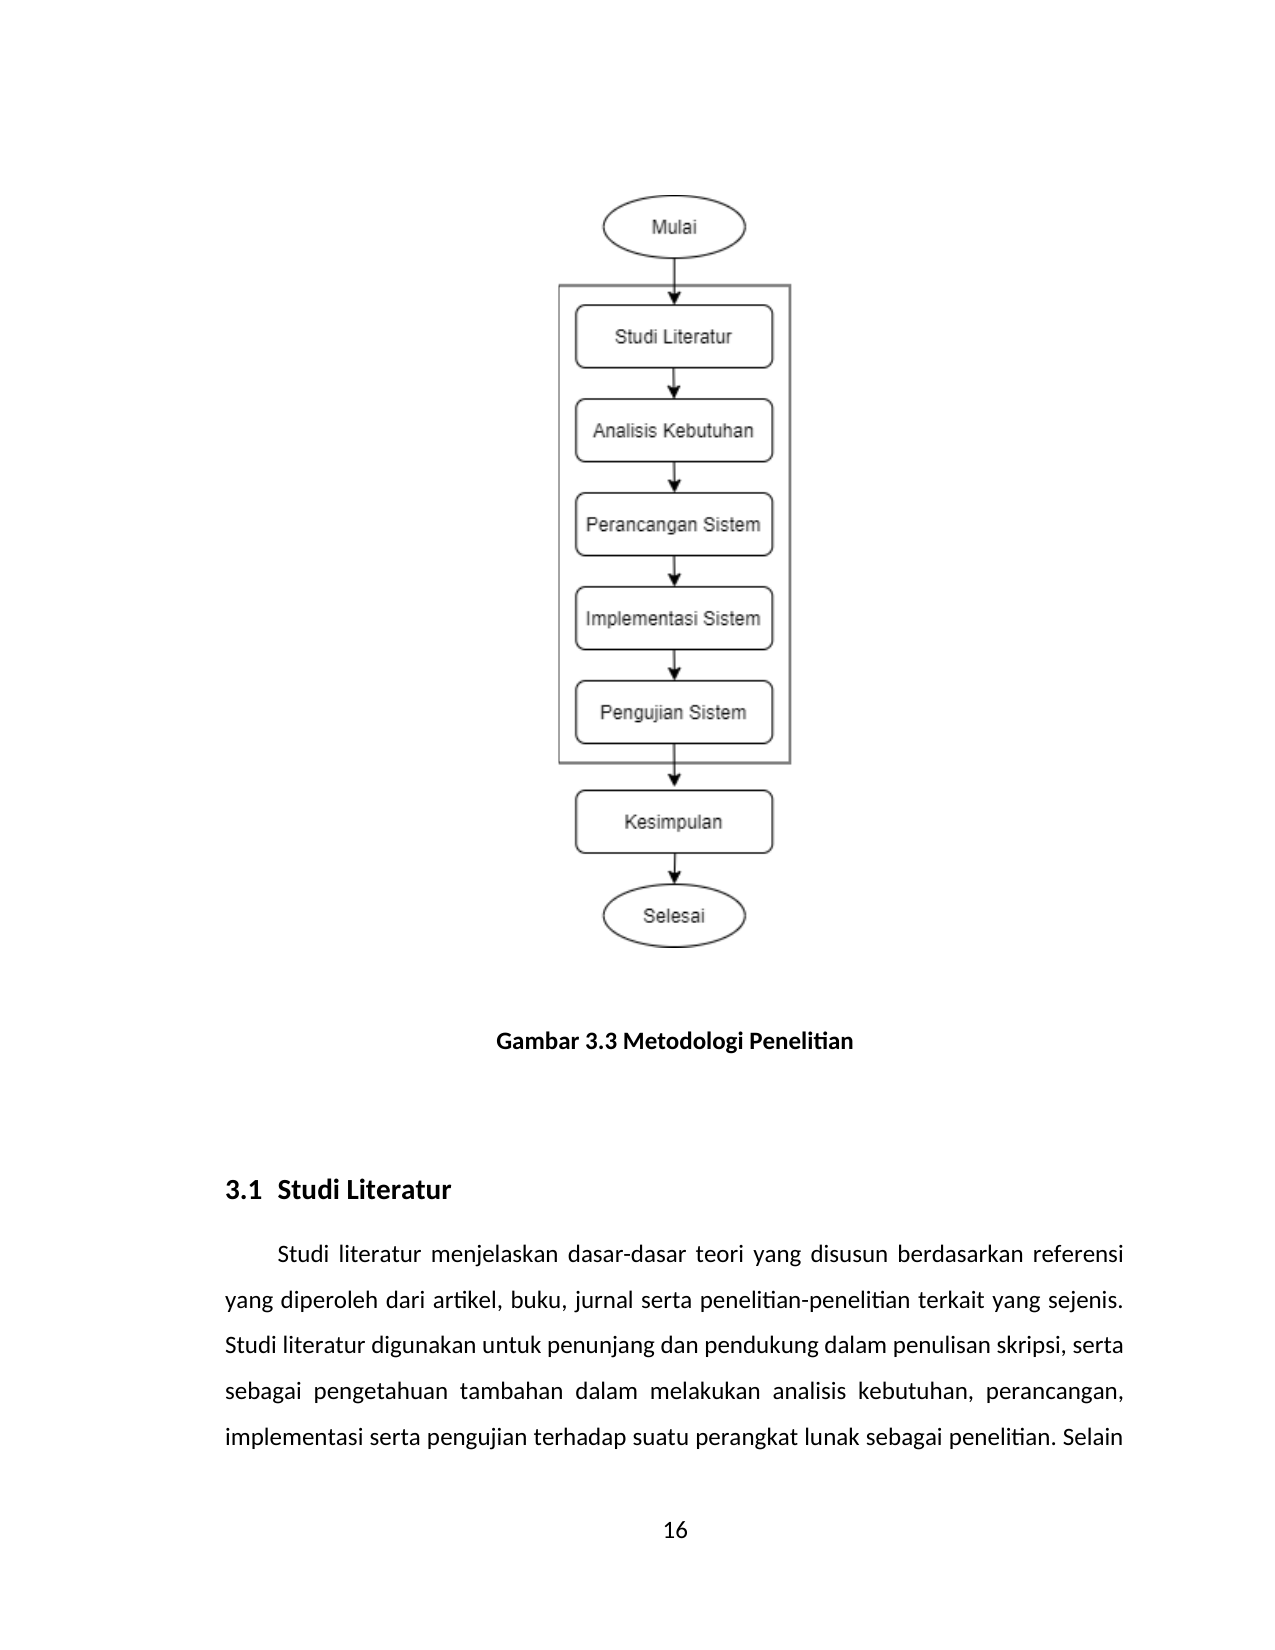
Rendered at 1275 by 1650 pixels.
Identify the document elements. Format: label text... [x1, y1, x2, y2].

text Studi Literatur [225, 1171, 1125, 1207]
picture [558, 195, 792, 948]
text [225, 1238, 1125, 1452]
